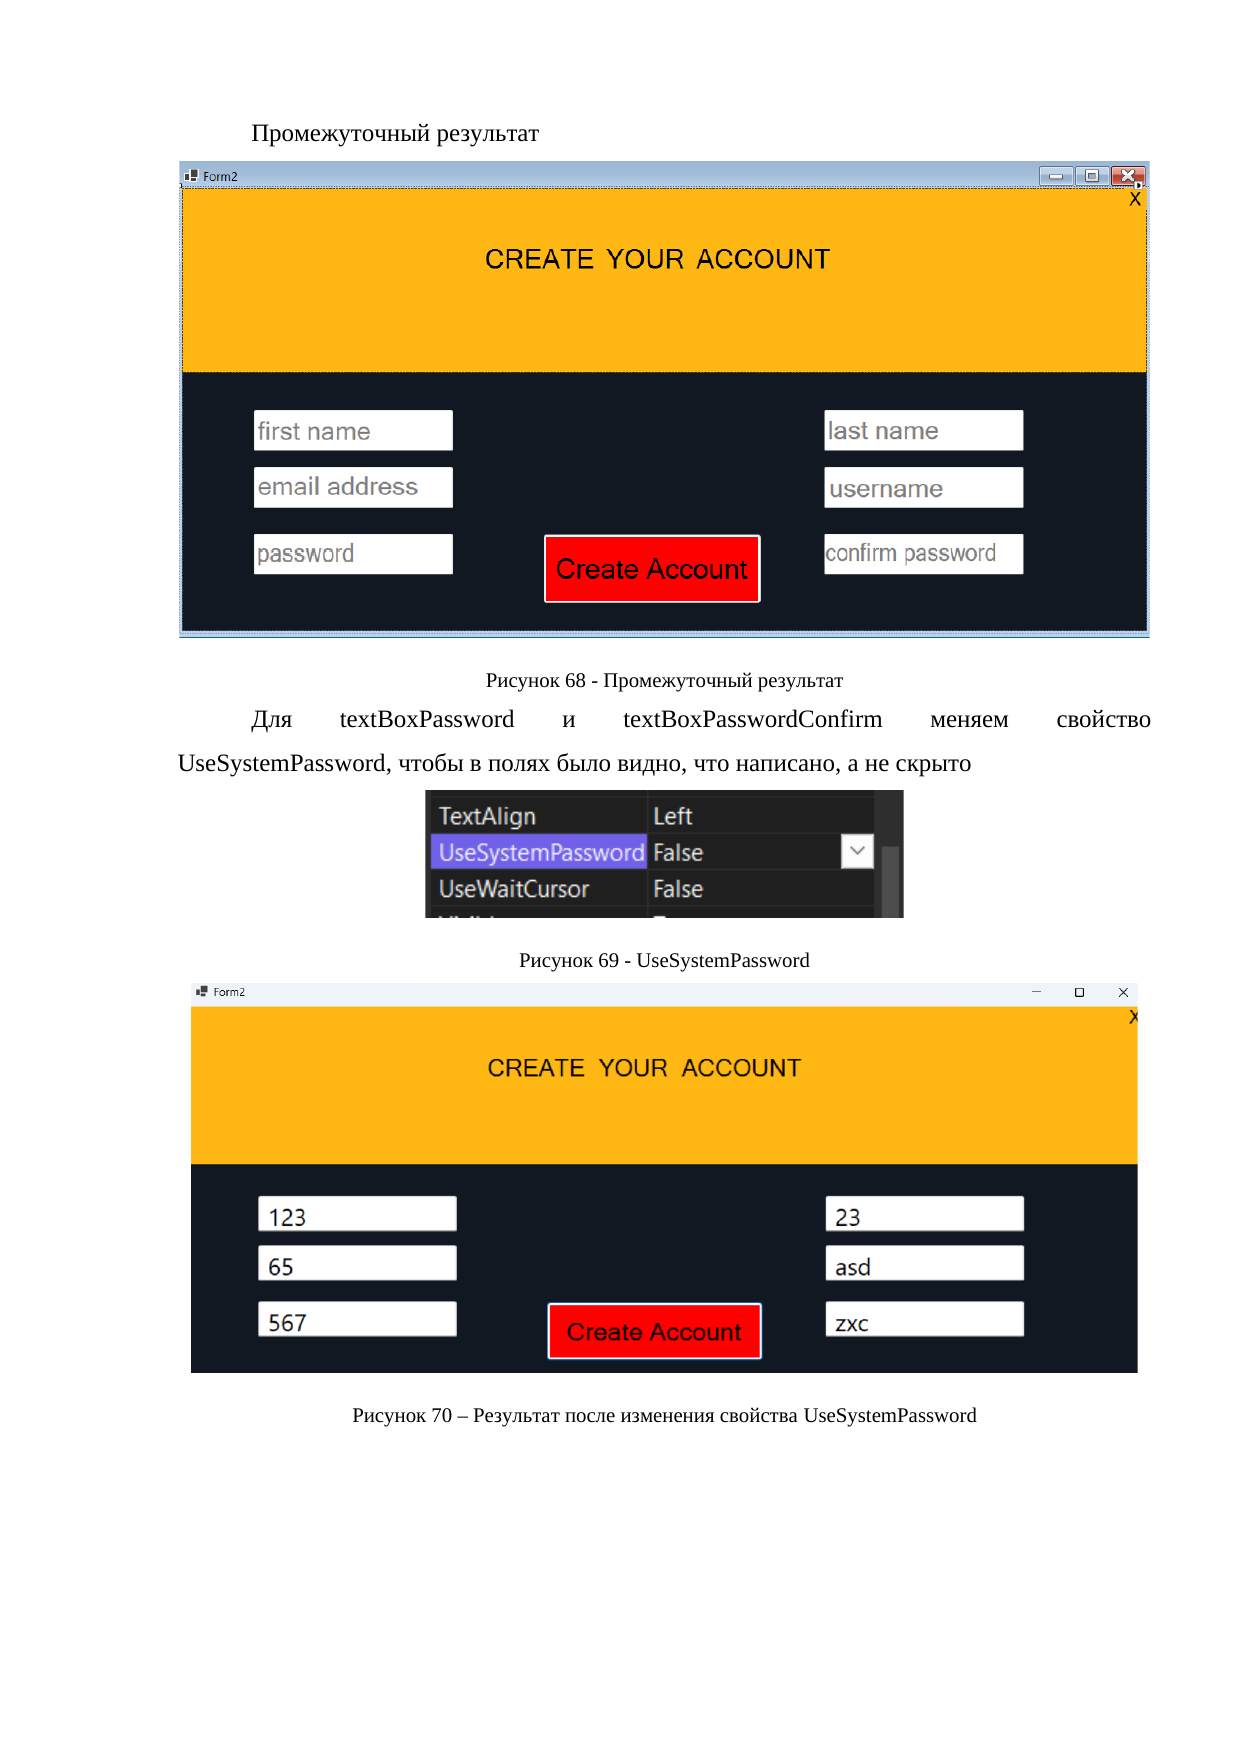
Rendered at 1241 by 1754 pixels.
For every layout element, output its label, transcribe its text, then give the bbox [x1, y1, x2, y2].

picture [179, 161, 1150, 638]
picture [425, 790, 904, 918]
picture [191, 983, 1138, 1373]
text Рисунок 70 – Результат после изменения свойства UseSystemPassword [177, 1403, 1152, 1427]
text Промежуточный результат [177, 118, 1152, 147]
text Рисунок 69 - UseSystemPassword [177, 948, 1152, 972]
text Рисунок 68 - Промежуточный результат [177, 668, 1152, 692]
text Для textBoxPassword и textBoxPasswordConfirm меняем свойство UseSystemPassword, чтобы в полях было видно, что написано, а не скрыто [177, 704, 1152, 776]
